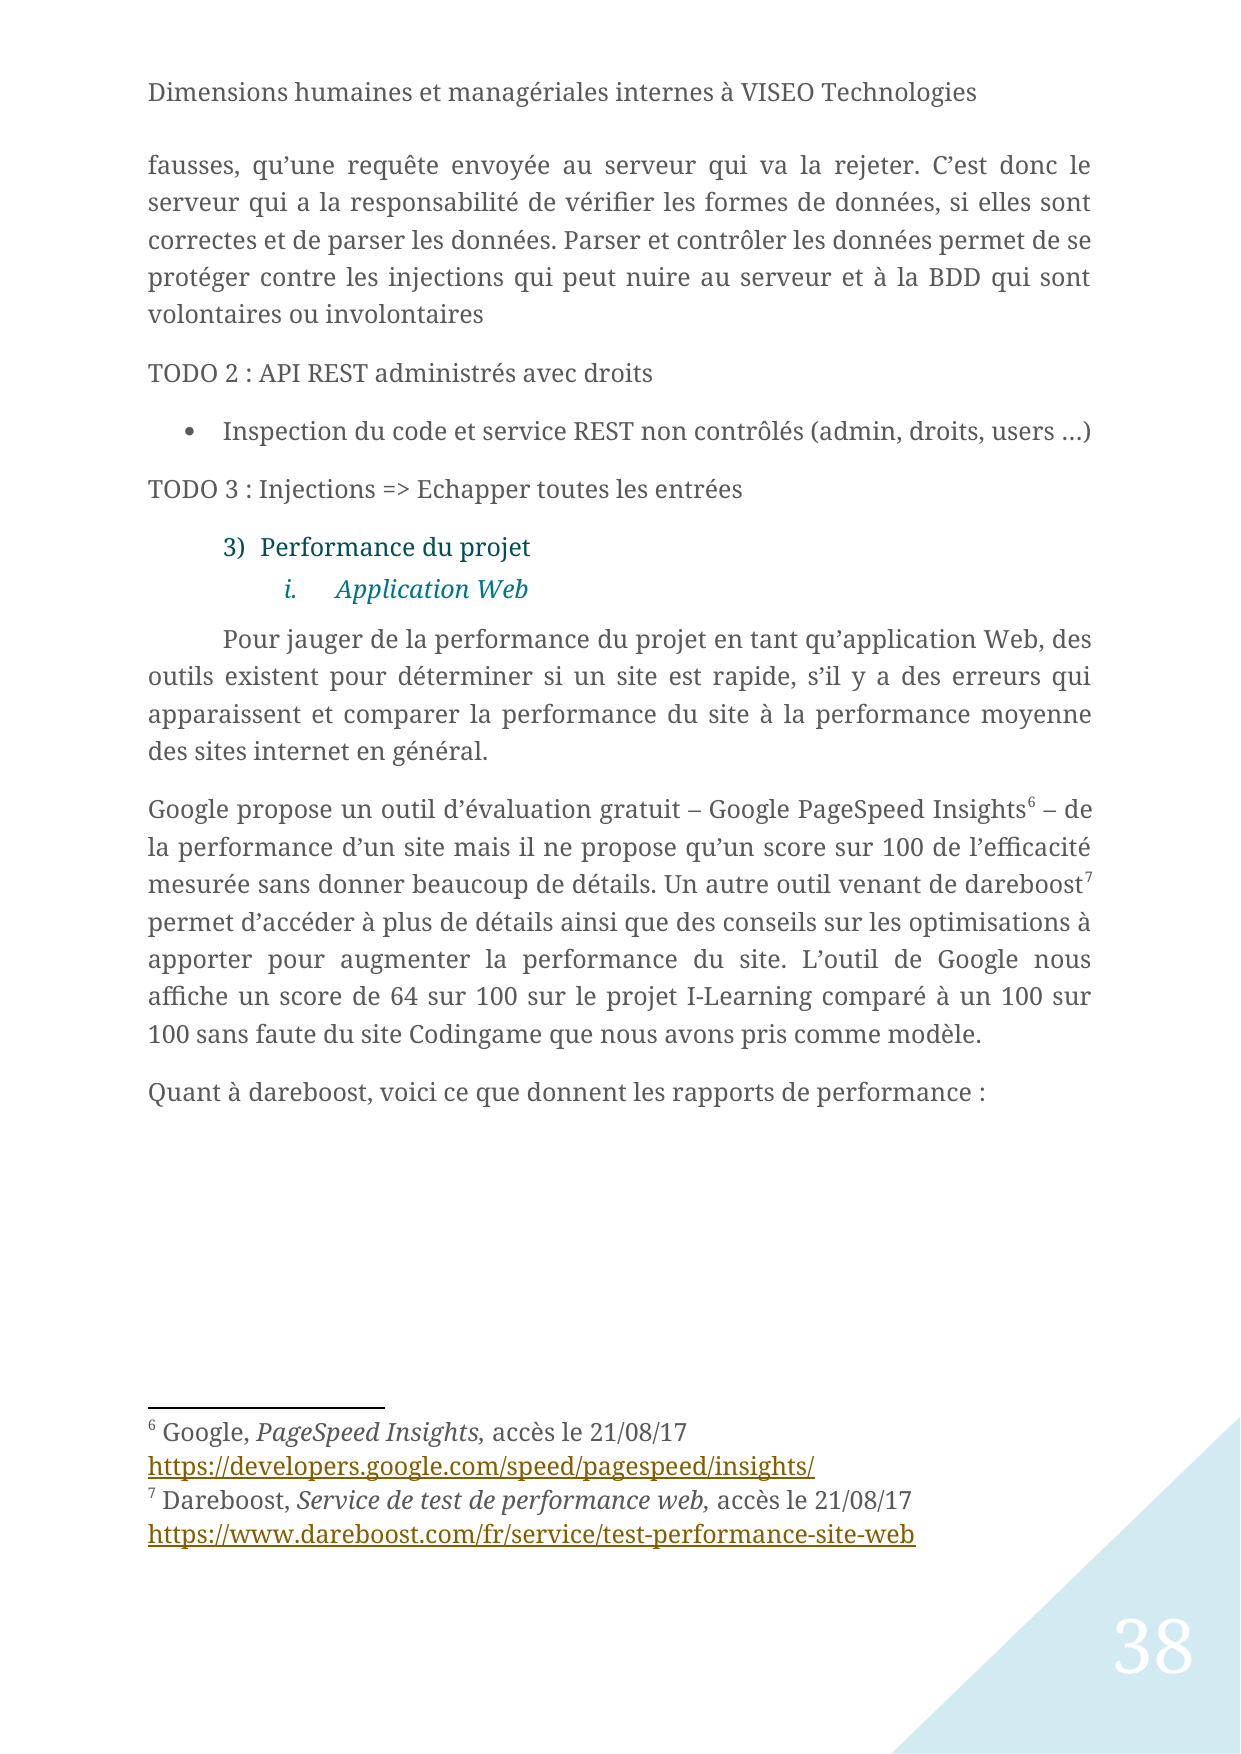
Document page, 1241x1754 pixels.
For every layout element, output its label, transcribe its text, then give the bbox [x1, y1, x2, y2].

text Google propose un outil d’évaluation gratuit – Google PageSpeed Insights – de la performance d’un site mais il ne propose qu’un score sur 100 de l’efficacité mesurée sans donner beaucoup de détails. Un autre outil venant de dareboost permet d’accéder à plus de détails ainsi que des conseils sur les optimisations à apporter pour augmenter la performance du site. L’outil de Google nous affiche un score de 64 sur 100 sur le projet I-Learning comparé à un 100 sur 100 sans faute du site Codingame que nous avons pris comme modèle. [148, 792, 1093, 1050]
list Inspection du code et service REST non contrôlés (admin, droits, users …) [185, 414, 1093, 448]
text Pour jauger de la performance du projet en tant qu’application Web, des outils existent pour déterminer si un site est rapide, s’il y a des erreurs qui apparaissent et comparer la performance du site à la performance moyenne des sites internet en général. [148, 622, 1093, 768]
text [148, 148, 1093, 331]
text TODO 3 : Injections => Echapper toutes les entrées [148, 472, 1093, 506]
text TODO 2 : API REST administrés avec droits [148, 355, 1093, 389]
subtitle Application Web [298, 572, 1093, 606]
text Quant à dareboost, voici ce que donnent les rapports de performance : [148, 1074, 1093, 1109]
subtitle Performance du projet [223, 530, 1093, 564]
